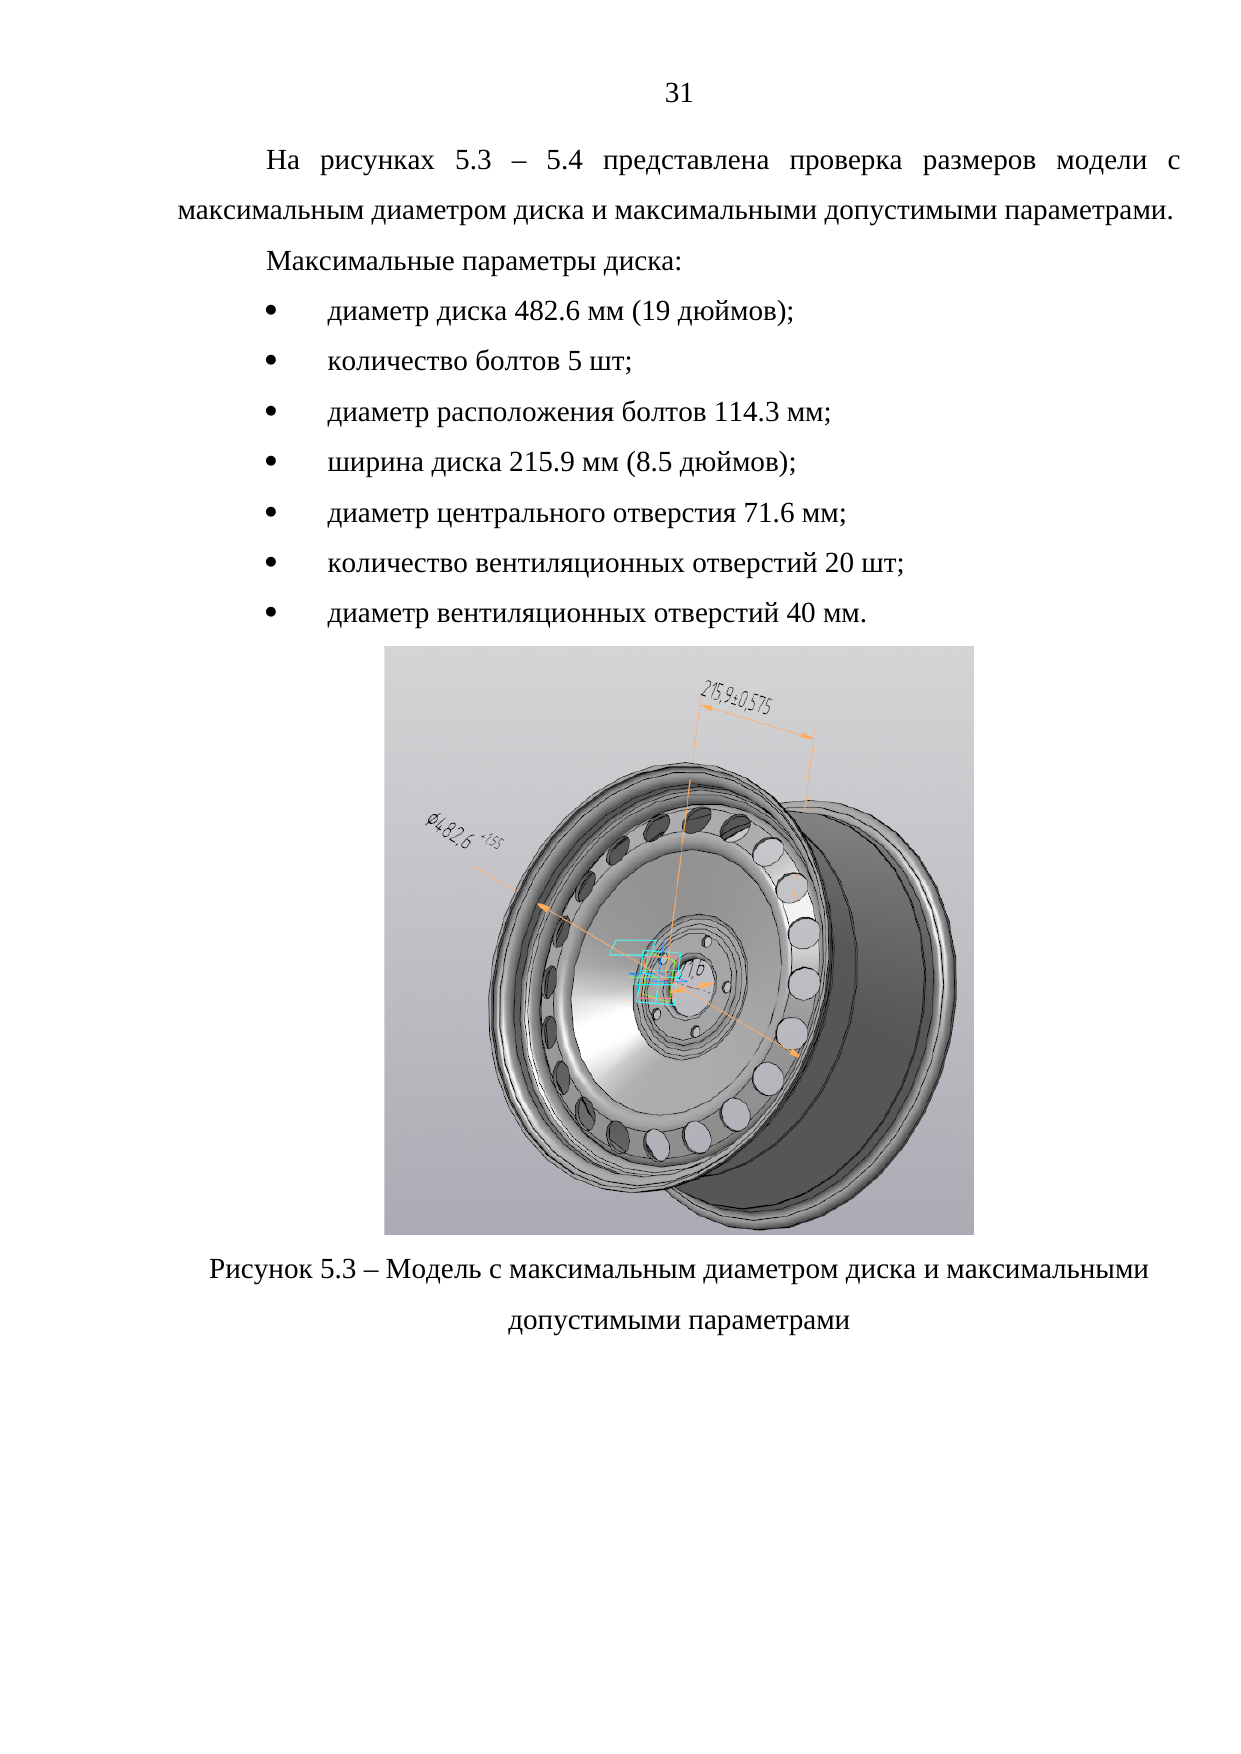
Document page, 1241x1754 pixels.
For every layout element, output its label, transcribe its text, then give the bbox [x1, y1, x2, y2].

list диаметр диска 482.6 мм (19 дюймов); [177, 293, 1181, 327]
text Максимальные параметры диска: [177, 243, 1181, 276]
list диаметр расположения болтов 114.3 мм; [177, 394, 1181, 427]
list диаметр вентиляционных отверстий 40 мм. [177, 596, 1181, 629]
list количество болтов 5 шт; [177, 343, 1181, 377]
picture [384, 646, 974, 1235]
text На рисунках 5.3 ‒ 5.4 представлена проверка размеров модели с максимальным диаметром диска и максимальными допустимыми параметрами. [177, 142, 1181, 226]
text Рисунок 5.3 – Модель с максимальным диаметром диска и максимальными допустимыми параметрами [177, 1251, 1181, 1335]
list ширина диска 215.9 мм (8.5 дюймов); [177, 444, 1181, 478]
list диаметр центрального отверстия 71.6 мм; [177, 495, 1181, 528]
list количество вентиляционных отверстий 20 шт; [177, 545, 1181, 579]
